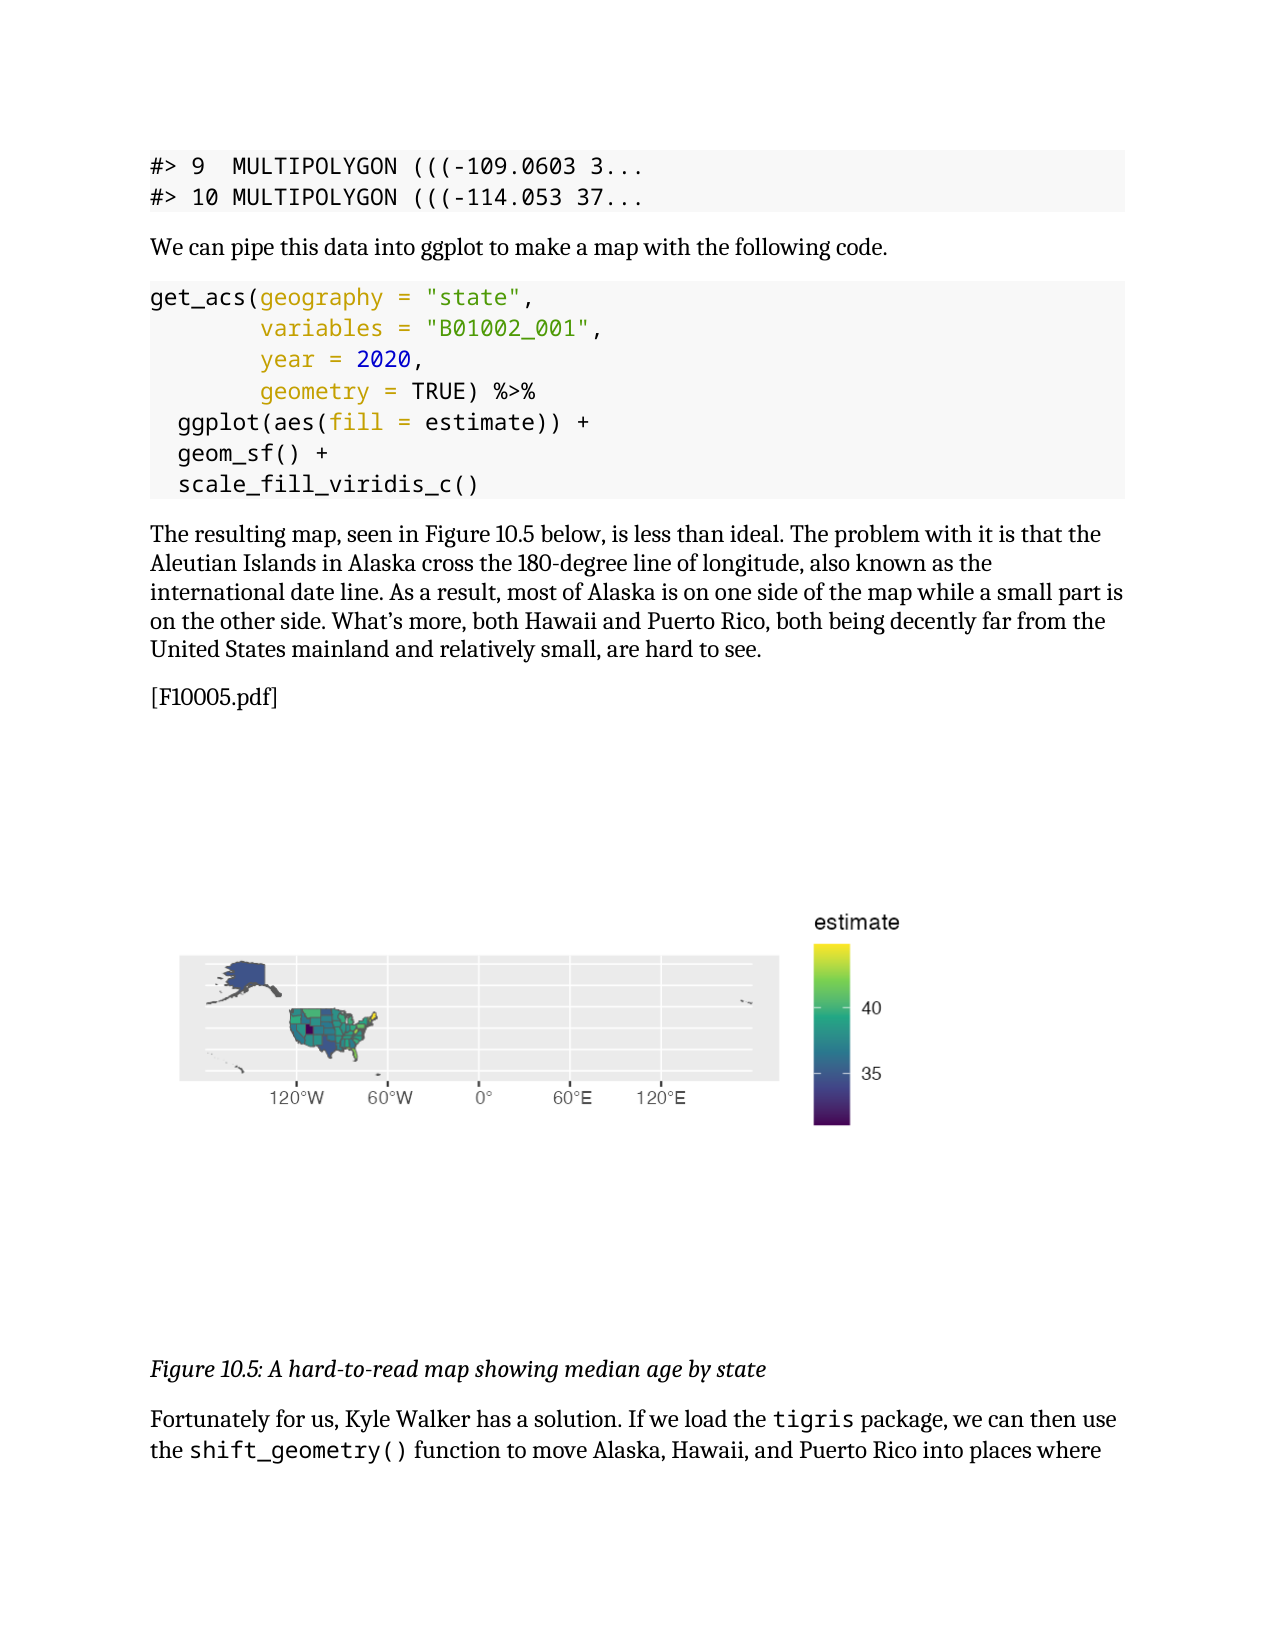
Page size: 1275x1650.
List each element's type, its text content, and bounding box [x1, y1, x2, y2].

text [150, 150, 1125, 212]
text The resulting map, seen in Figure 10.5 below, is less than ideal. The problem with it is that the Aleutian Islands in Alaska cross the 180-degree line of longitude, also known as the international date line. As a result, most of Alaska is on one side of the map while a small part is on the other side. What’s more, both Hawaii and Puerto Rico, both being decently far from the United States mainland and relatively small, are hard to see. [150, 520, 1125, 664]
text [F10005.pdf] [150, 683, 1125, 712]
text We can pipe this data into ggplot to make a map with the following code. [150, 233, 1125, 262]
picture [168, 730, 924, 1335]
text get_acs(geography = "state", variables = "B01002_001", year = 2020, geometry = TRUE) %>% ggplot(aes(fill = estimate)) + geom_sf() + scale_fill_viridis_c() [150, 281, 1125, 499]
text Figure 10.5: A hard-to-read map showing median age by state [150, 1355, 1125, 1384]
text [150, 1403, 1125, 1465]
